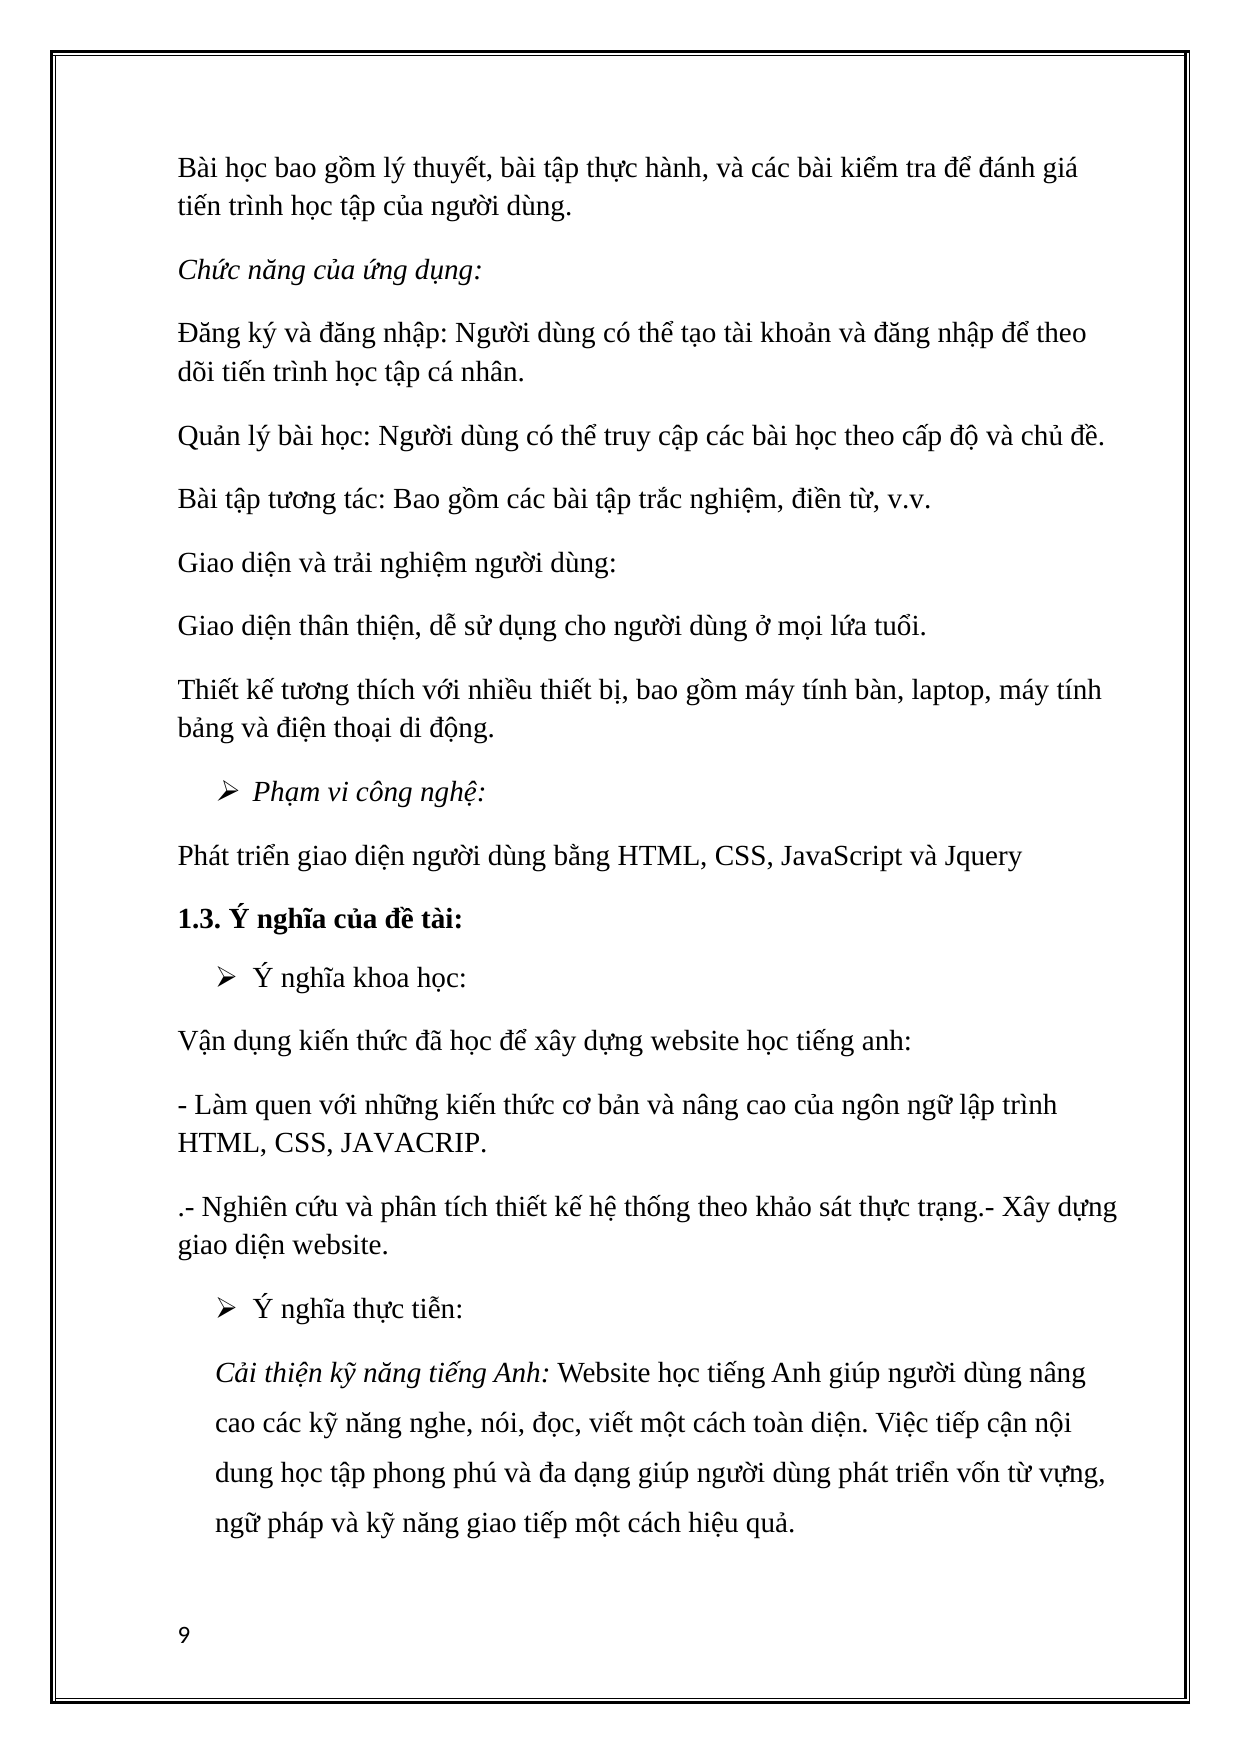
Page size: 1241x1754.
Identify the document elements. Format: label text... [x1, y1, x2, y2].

subtitle 1.3. Ý nghĩa của đề tài: [177, 901, 1122, 935]
text .- Nghiên cứu và phân tích thiết kế hệ thống theo khảo sát thực trạng.- Xây dựng giao diện website. [177, 1189, 1122, 1261]
list Ý nghĩa khoa học: [215, 960, 1122, 993]
text Chức năng của ứng dụng: [177, 252, 1122, 286]
text Cải thiện kỹ năng tiếng Anh: Website học tiếng Anh giúp người dùng nâng cao các kỹ năng nghe, nói, đọc, viết một cách toàn diện. Việc tiếp cận nội dung học tập phong phú và đa dạng giúp người dùng phát triển vốn từ vựng, ngữ pháp và kỹ năng giao tiếp một cách hiệu quả. [215, 1355, 1122, 1539]
list Ý nghĩa thực tiễn: [215, 1291, 1122, 1325]
text Bài tập tương tác: Bao gồm các bài tập trắc nghiệm, điền từ, v.v. [177, 481, 1122, 515]
text Đăng ký và đăng nhập: Người dùng có thể tạo tài khoản và đăng nhập để theo dõi tiến trình học tập cá nhân. [177, 316, 1122, 388]
text Vận dụng kiến thức đã học để xây dựng website học tiếng anh: [177, 1023, 1122, 1057]
text Thiết kế tương thích với nhiều thiết bị, bao gồm máy tính bàn, laptop, máy tính bảng và điện thoại di động. [177, 672, 1122, 744]
text Bài học bao gồm lý thuyết, bài tập thực hành, và các bài kiểm tra để đánh giá tiến trình học tập của người dùng. [177, 150, 1122, 222]
text Giao diện thân thiện, dễ sử dụng cho người dùng ở mọi lứa tuổi. [177, 608, 1122, 642]
text Phát triển giao diện người dùng bằng HTML, CSS, JavaScript và Jquery [177, 838, 1122, 871]
text Giao diện và trải nghiệm người dùng: [177, 545, 1122, 578]
text Quản lý bài học: Người dùng có thể truy cập các bài học theo cấp độ và chủ đề. [177, 418, 1122, 451]
text - Làm quen với những kiến thức cơ bản và nâng cao của ngôn ngữ lập trình HTML, CSS, JAVACRIP. [177, 1087, 1122, 1159]
list Phạm vi công nghệ: [215, 774, 1122, 808]
